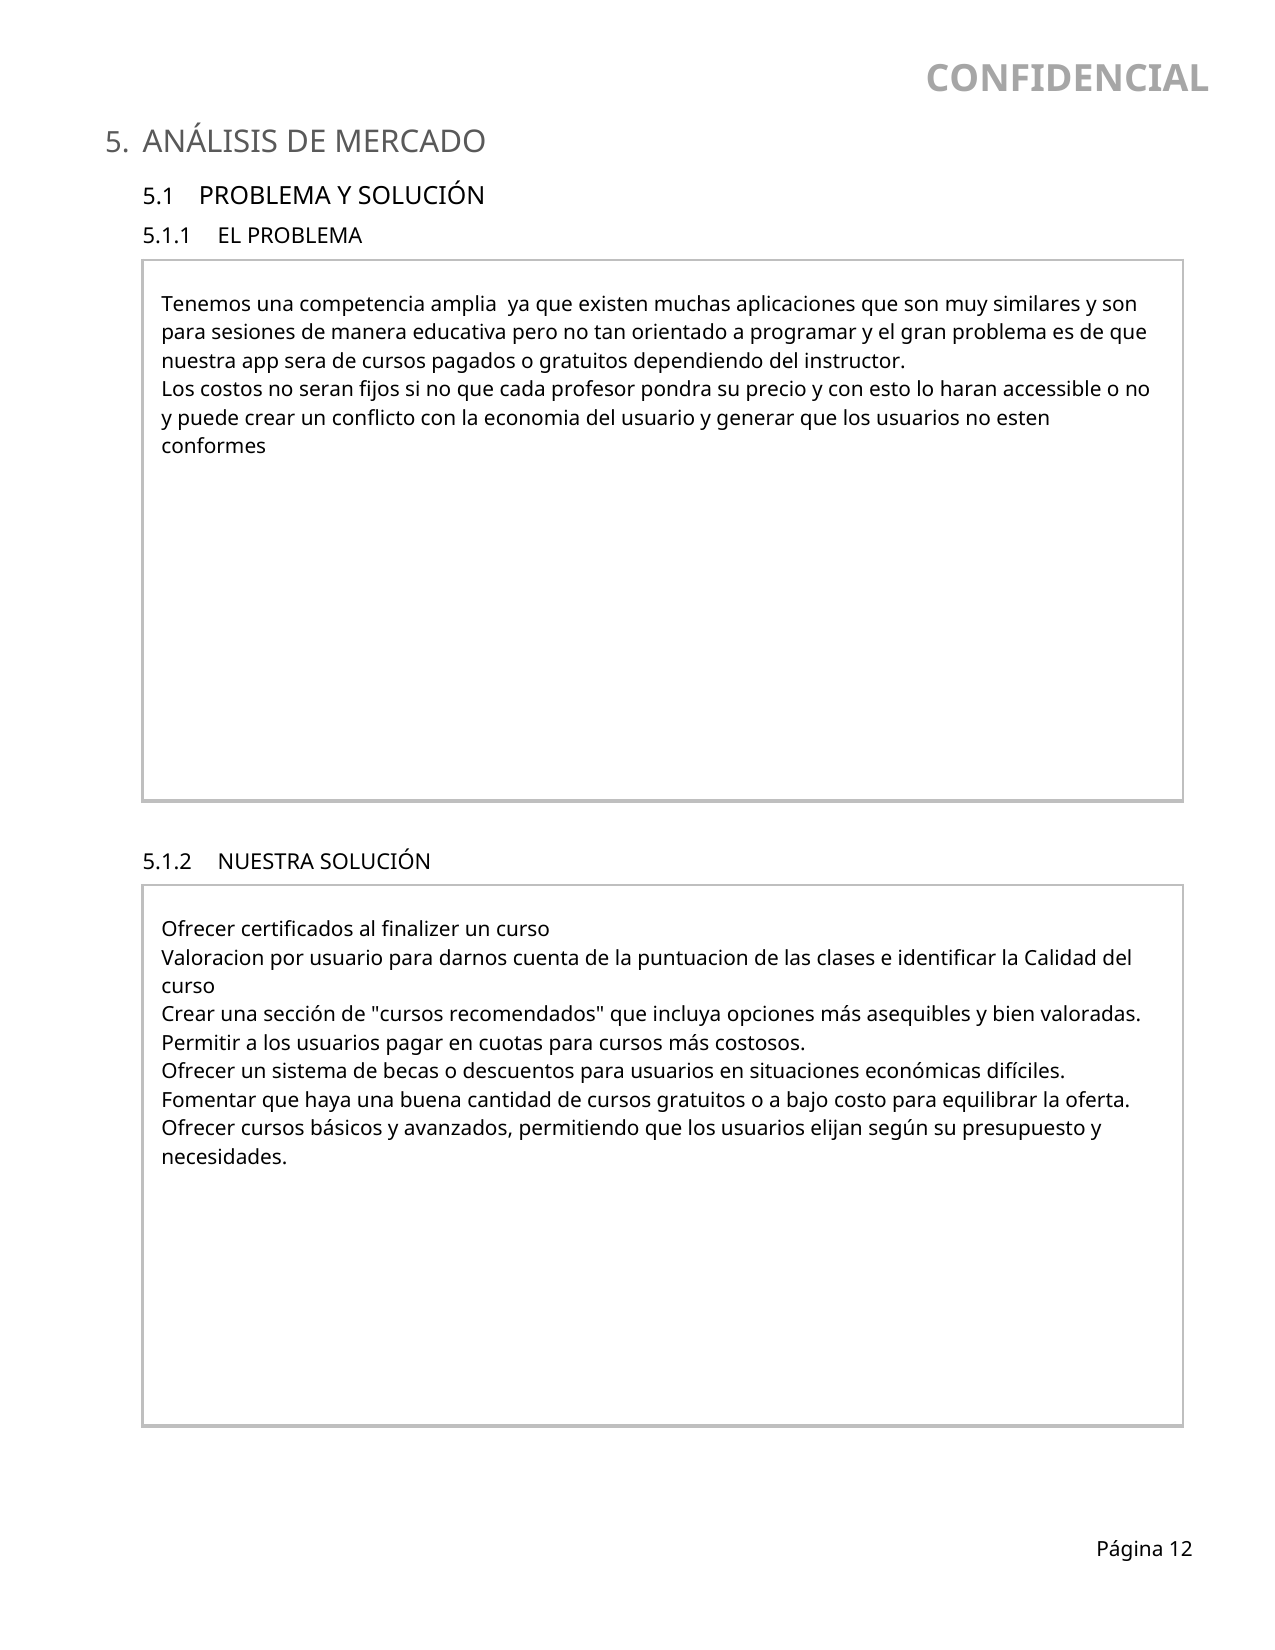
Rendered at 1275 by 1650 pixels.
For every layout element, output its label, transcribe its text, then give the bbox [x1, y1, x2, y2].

subtitle PROBLEMA Y SOLUCIÓN [142, 178, 1200, 212]
subtitle ANÁLISIS DE MERCADO [105, 119, 1200, 161]
subtitle EL PROBLEMA [142, 220, 1200, 250]
subtitle NUESTRA SOLUCIÓN [142, 846, 1200, 875]
table_header Ofrecer certificados al finalizer un curso Valoracion por usuario para darnos cuenta de la puntuacion de las clases e identificar la Calidad del curso Crear una sección de "cursos recomendados" que incluya opciones más asequibles y bien valoradas. Permitir a los usuarios pagar en cuotas para cursos más costosos. Ofrecer un sistema de becas o descuentos para usuarios en situaciones económicas difíciles. Fomentar que haya una buena cantidad de cursos gratuitos o a bajo costo para equilibrar la oferta. Ofrecer cursos básicos y avanzados, permitiendo que los usuarios elijan según su presupuesto y necesidades. [144, 886, 1182, 1424]
table_header Tenemos una competencia amplia ya que existen muchas aplicaciones que son muy similares y son para sesiones de manera educativa pero no tan orientado a programar y el gran problema es de que nuestra app sera de cursos pagados o gratuitos dependiendo del instructor. Los costos no seran fijos si no que cada profesor pondra su precio y con esto lo haran accessible o no y puede crear un conflicto con la economia del usuario y generar que los usuarios no esten conformes [144, 261, 1182, 798]
